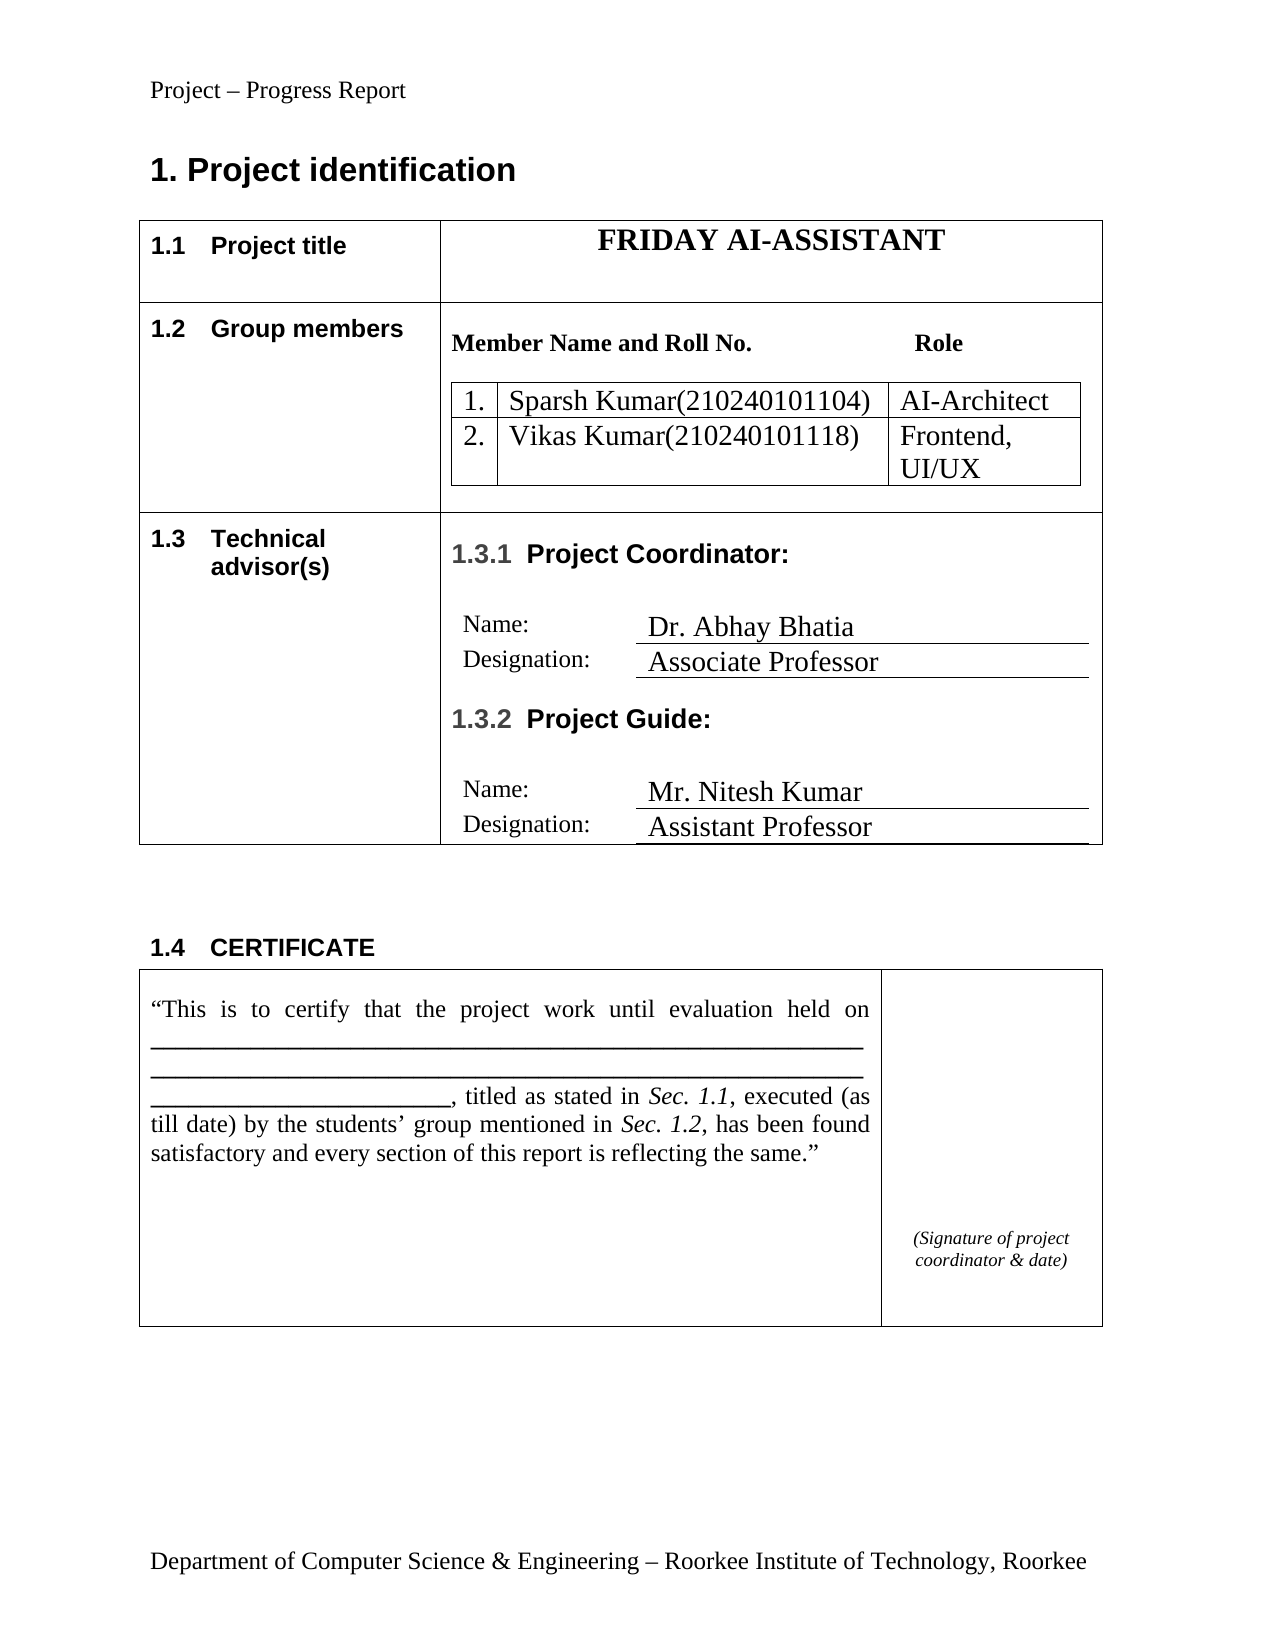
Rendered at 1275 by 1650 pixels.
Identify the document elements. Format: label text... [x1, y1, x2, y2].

table_header (Signature of project coordinator & date) [882, 970, 1102, 1326]
table_cell Project Coordinator: Project Guide: [441, 513, 1102, 844]
subtitle 1. Project identification [150, 150, 1125, 188]
table_cell Group members [140, 303, 440, 512]
subtitle CERTIFICATE [150, 933, 1125, 962]
table_cell Technical advisor(s) [140, 513, 440, 844]
table_cell Member Name and Roll No. Role [441, 303, 1102, 512]
table_header FRIDAY AI-ASSISTANT [441, 221, 1102, 302]
table_header Project title [140, 221, 440, 302]
table_header “This is to certify that the project work until evaluation held on _________________________________________________________ _________________________________________________________ ________________________, titled as stated in Sec. 1.1, executed (as till date) by the students’ group mentioned in Sec. 1.2, has been found satisfactory and every section of this report is reflecting the same.” [140, 970, 881, 1326]
